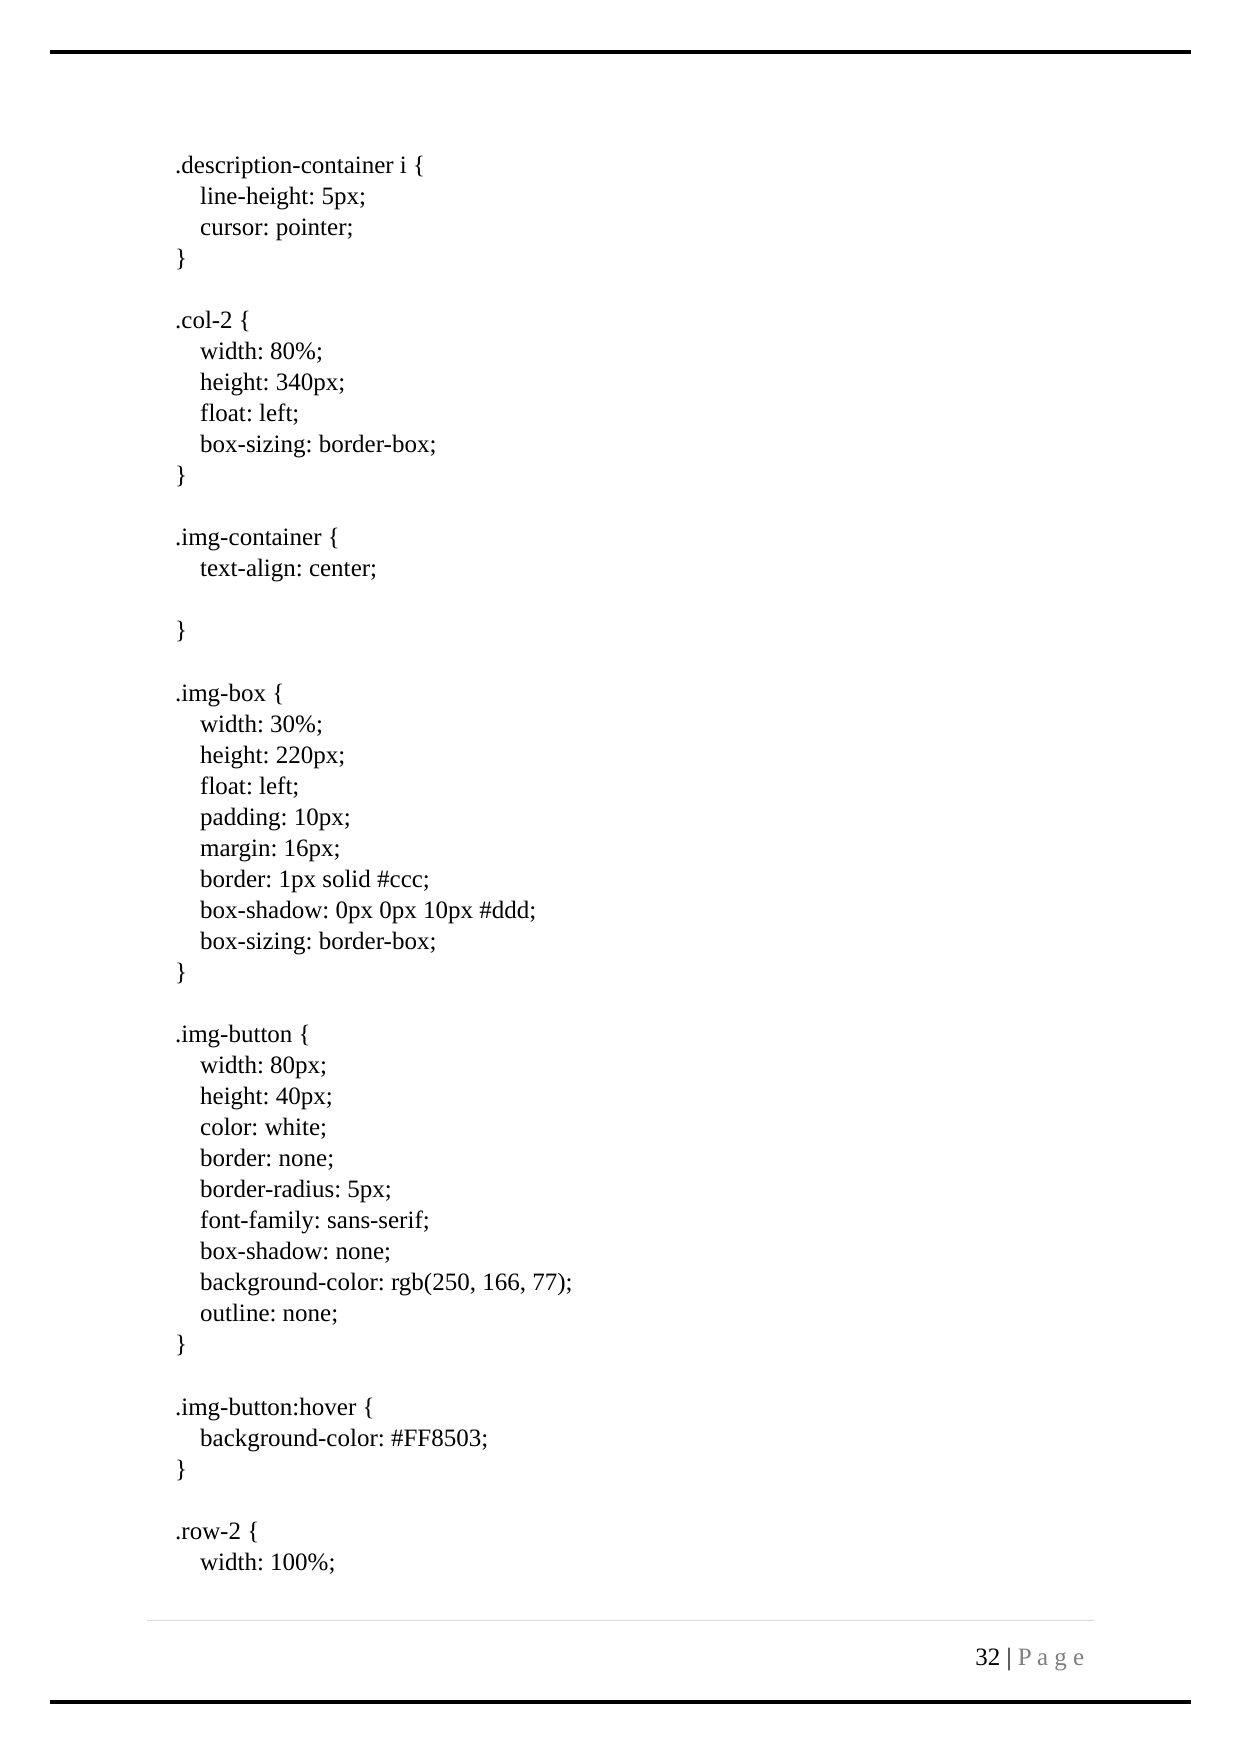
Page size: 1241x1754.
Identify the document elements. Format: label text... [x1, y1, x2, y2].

text } [150, 1454, 1127, 1482]
text width: 80px; [150, 1050, 1127, 1079]
text } [150, 957, 1127, 986]
text height: 340px; [150, 367, 1127, 396]
text } [150, 1329, 1127, 1358]
text border: none; [150, 1143, 1127, 1172]
text box-shadow: 0px 0px 10px #ddd; [150, 895, 1127, 924]
text font-family: sans-serif; [150, 1205, 1127, 1234]
text height: 40px; [150, 1081, 1127, 1110]
text box-shadow: none; [150, 1236, 1127, 1265]
text padding: 10px; [150, 802, 1127, 831]
text height: 220px; [150, 740, 1127, 768]
text background-color: #FF8503; [150, 1423, 1127, 1451]
text width: 80%; [150, 336, 1127, 365]
text text-align: center; [150, 553, 1127, 582]
text line-height: 5px; [150, 181, 1127, 210]
text } [150, 616, 1127, 644]
text cursor: pointer; [150, 212, 1127, 241]
text color: white; [150, 1112, 1127, 1141]
text .row-2 { [150, 1516, 1127, 1544]
text } [150, 460, 1127, 489]
text background-color: rgb(250, 166, 77); [150, 1267, 1127, 1296]
text margin: 16px; [150, 833, 1127, 862]
text box-sizing: border-box; [150, 926, 1127, 955]
text box-sizing: border-box; [150, 429, 1127, 458]
text float: left; [150, 771, 1127, 799]
text width: 30%; [150, 709, 1127, 737]
text .col-2 { [150, 305, 1127, 334]
text .description-container i { [150, 150, 1127, 179]
text } [150, 243, 1127, 272]
text width: 100%; [150, 1547, 1127, 1576]
text border-radius: 5px; [150, 1174, 1127, 1203]
text outline: none; [150, 1298, 1127, 1327]
text .img-container { [150, 522, 1127, 551]
text border: 1px solid #ccc; [150, 864, 1127, 893]
text float: left; [150, 398, 1127, 427]
text .img-box { [150, 678, 1127, 706]
text .img-button { [150, 1019, 1127, 1048]
text .img-button:hover { [150, 1392, 1127, 1420]
